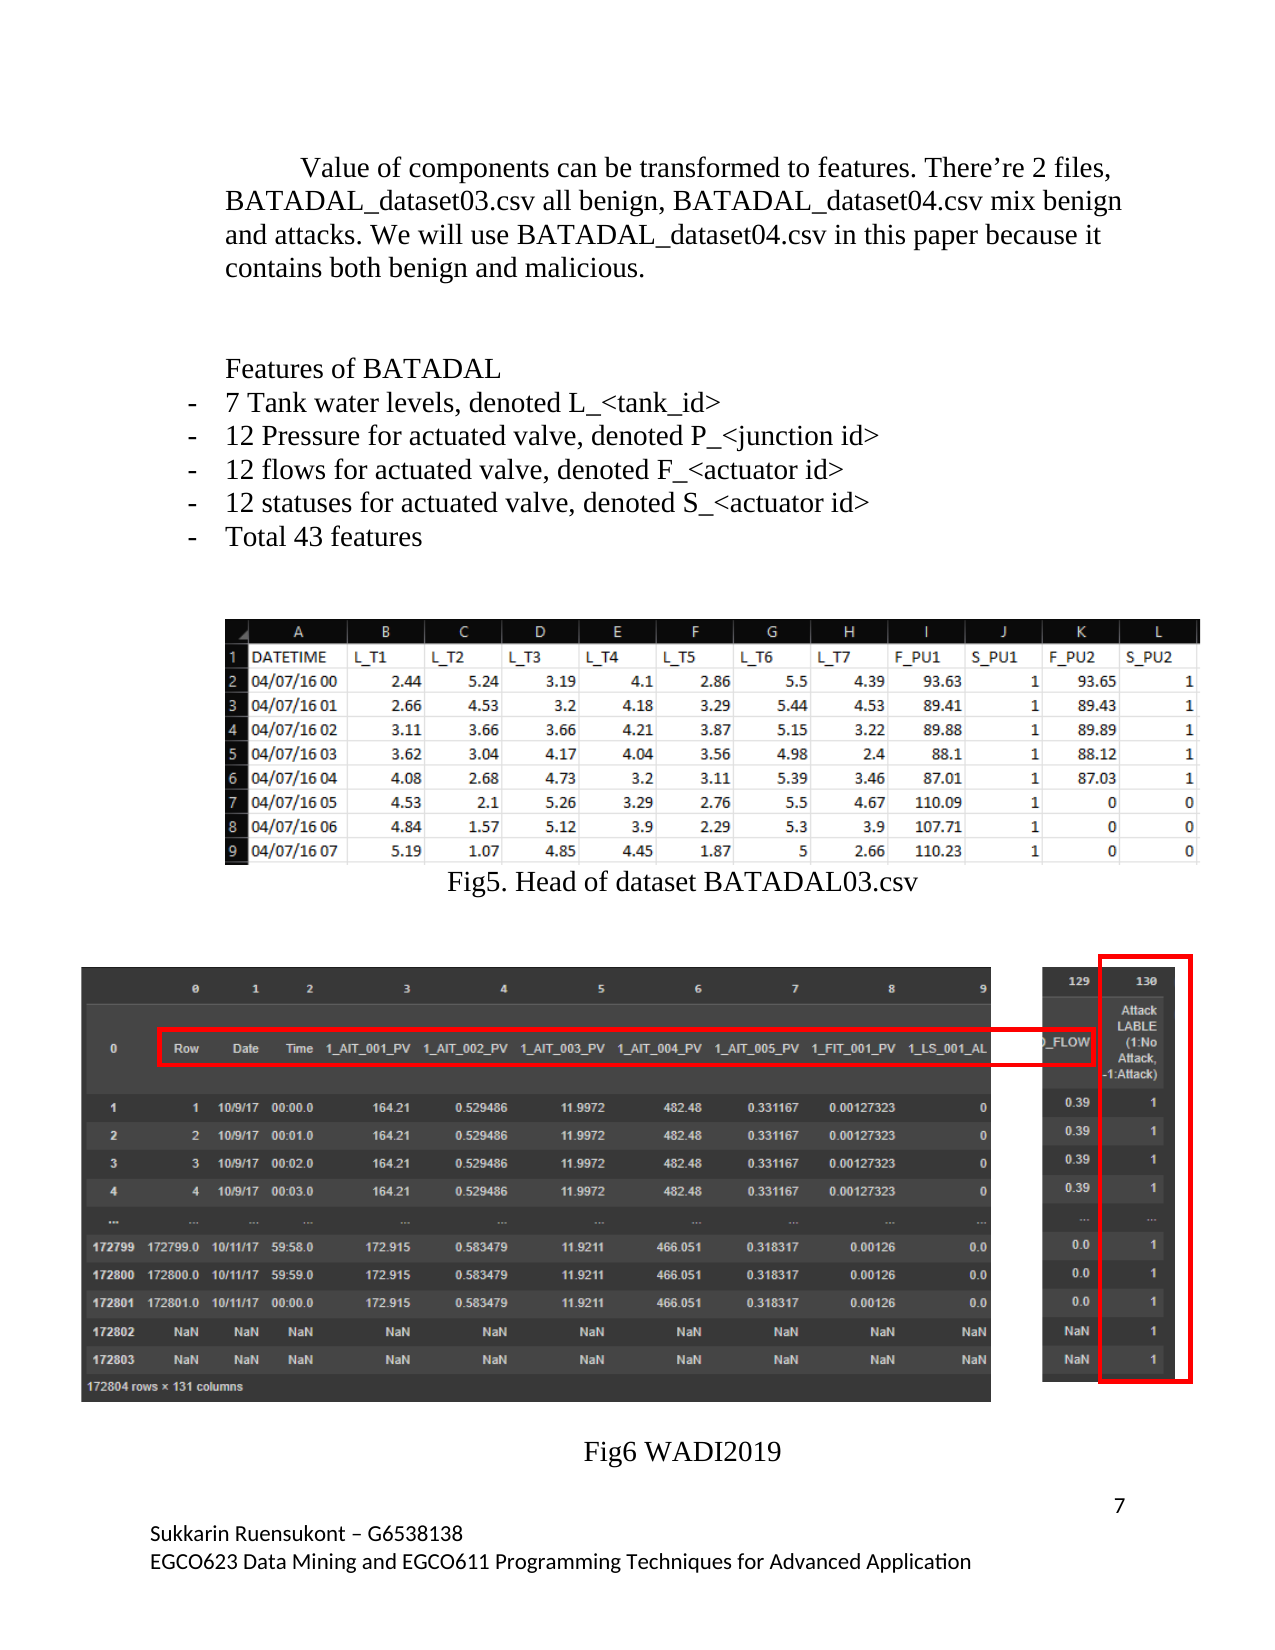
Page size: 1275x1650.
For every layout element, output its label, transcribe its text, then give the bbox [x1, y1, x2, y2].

text Features of BATADAL [225, 351, 1140, 385]
list Total 43 features [187, 519, 1140, 552]
list 12 statuses for actuated valve, denoted S_<actuator id> [187, 485, 1140, 519]
list 12 flows for actuated valve, denoted F_<actuator id> [187, 452, 1140, 485]
picture [225, 619, 1200, 865]
picture [1042, 967, 1098, 1382]
list 7 Tank water levels, denoted L_<tank_id> [187, 385, 1140, 418]
text Fig6 WADI2019 [225, 1434, 1140, 1468]
picture [81, 967, 991, 1402]
list 12 Pressure for actuated valve, denoted P_<junction id> [187, 418, 1140, 452]
picture [162, 1032, 991, 1063]
picture [1042, 1032, 1091, 1063]
text Fig5. Head of dataset BATADAL03.csv [225, 865, 1140, 898]
text Value of components can be transformed to features. There’re 2 files, BATADAL_dataset03.csv all benign, BATADAL_dataset04.csv mix benign and attacks. We will use BATADAL_dataset04.csv in this paper because it contains both benign and malicious. [225, 150, 1140, 284]
picture [1102, 967, 1175, 1379]
